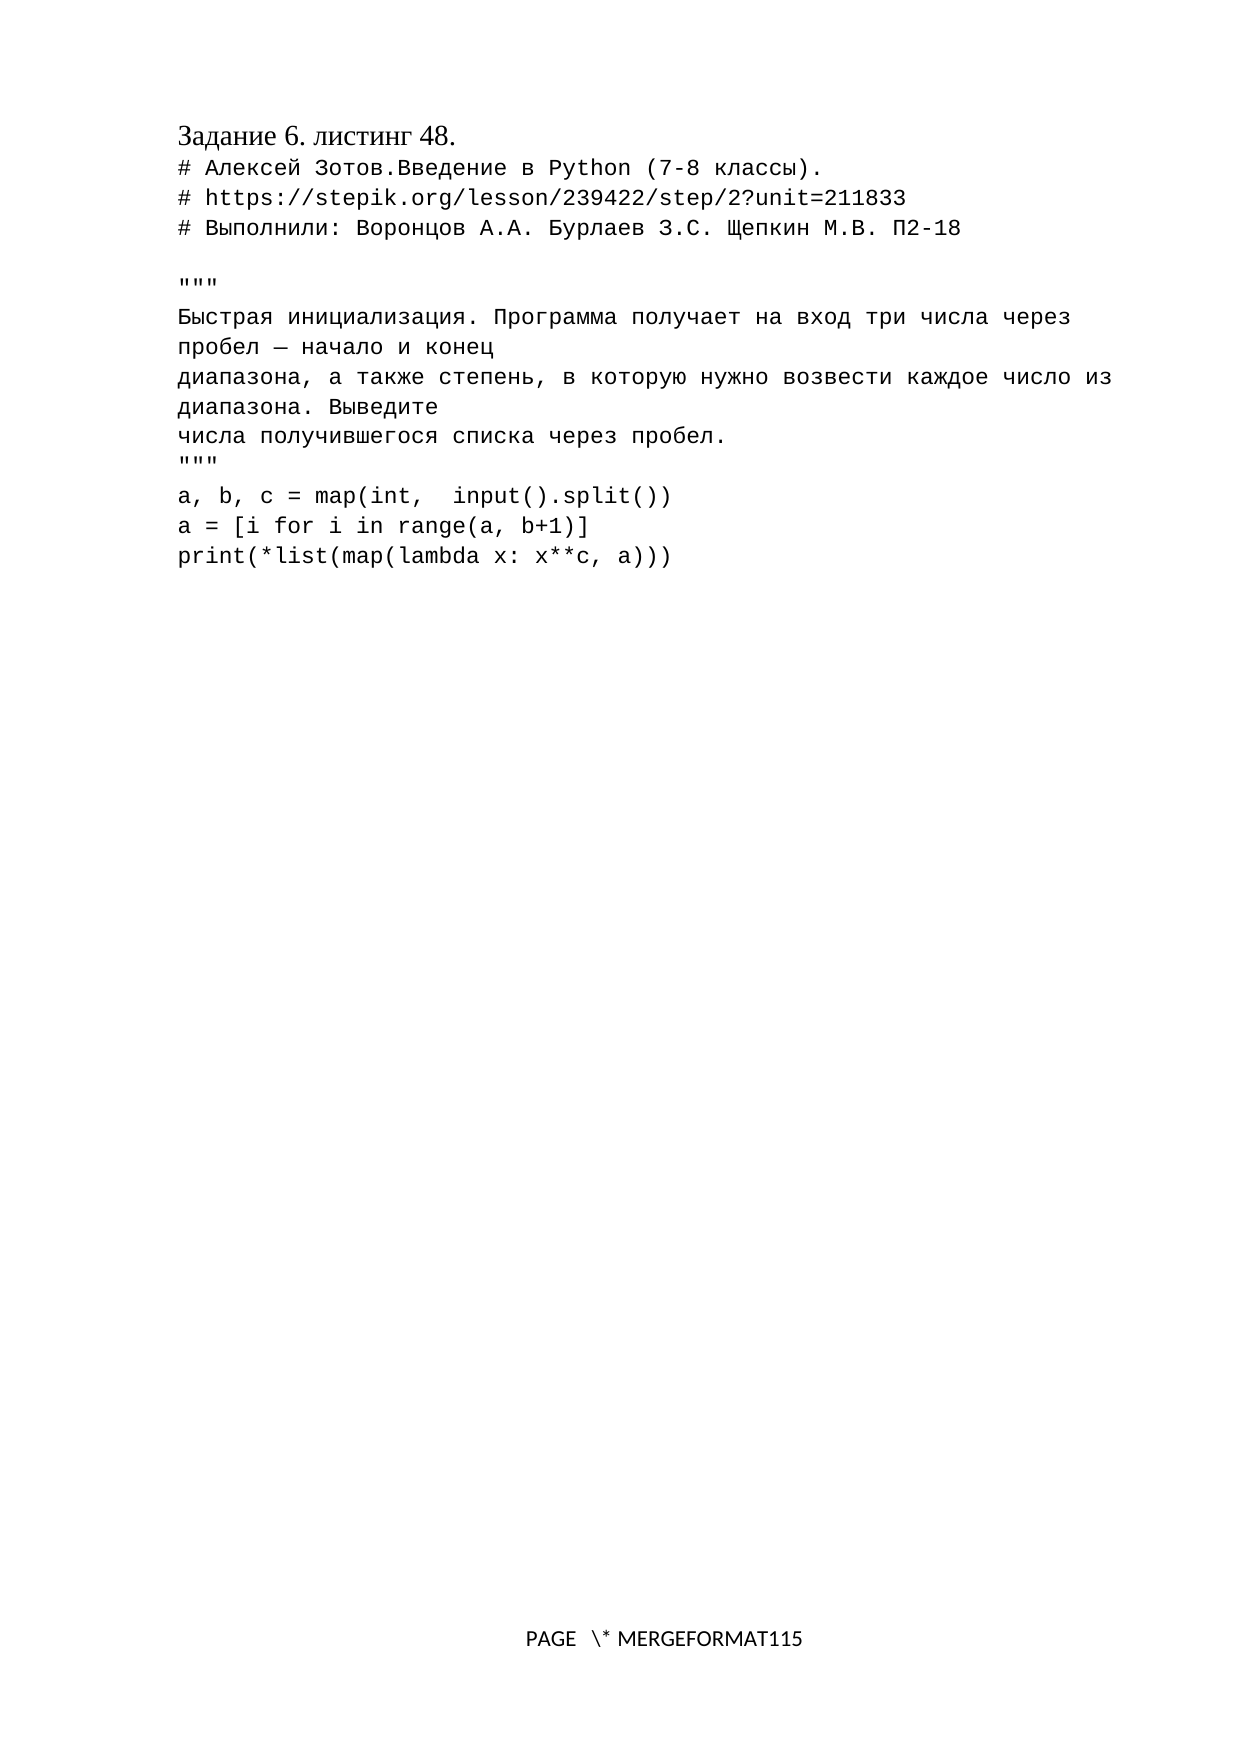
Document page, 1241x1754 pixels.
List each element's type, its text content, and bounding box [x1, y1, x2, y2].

text диапазона, а также степень, в которую нужно возвести каждое число из диапазона. Выведите [177, 365, 1152, 421]
text """ [177, 276, 1152, 302]
text a = [i for i in range(a, b+1)] [177, 514, 1152, 540]
text # Алексей Зотов.Введение в Python (7-8 классы). [177, 157, 1152, 183]
text print(*list(map(lambda x: x**c, a))) [177, 544, 1152, 570]
text a, b, c = map(int, input().split()) [177, 484, 1152, 510]
text Задание 6. листинг 48. [177, 118, 1152, 152]
text # https://stepik.org/lesson/239422/step/2?unit=211833 [177, 186, 1152, 212]
text Быстрая инициализация. Программа получает на вход три числа через пробел — начало и конец [177, 306, 1152, 361]
text """ [177, 454, 1152, 481]
text # Выполнили: Воронцов А.А. Бурлаев З.С. Щепкин М.В. П2-18 [177, 216, 1152, 242]
text числа получившегося списка через пробел. [177, 425, 1152, 451]
